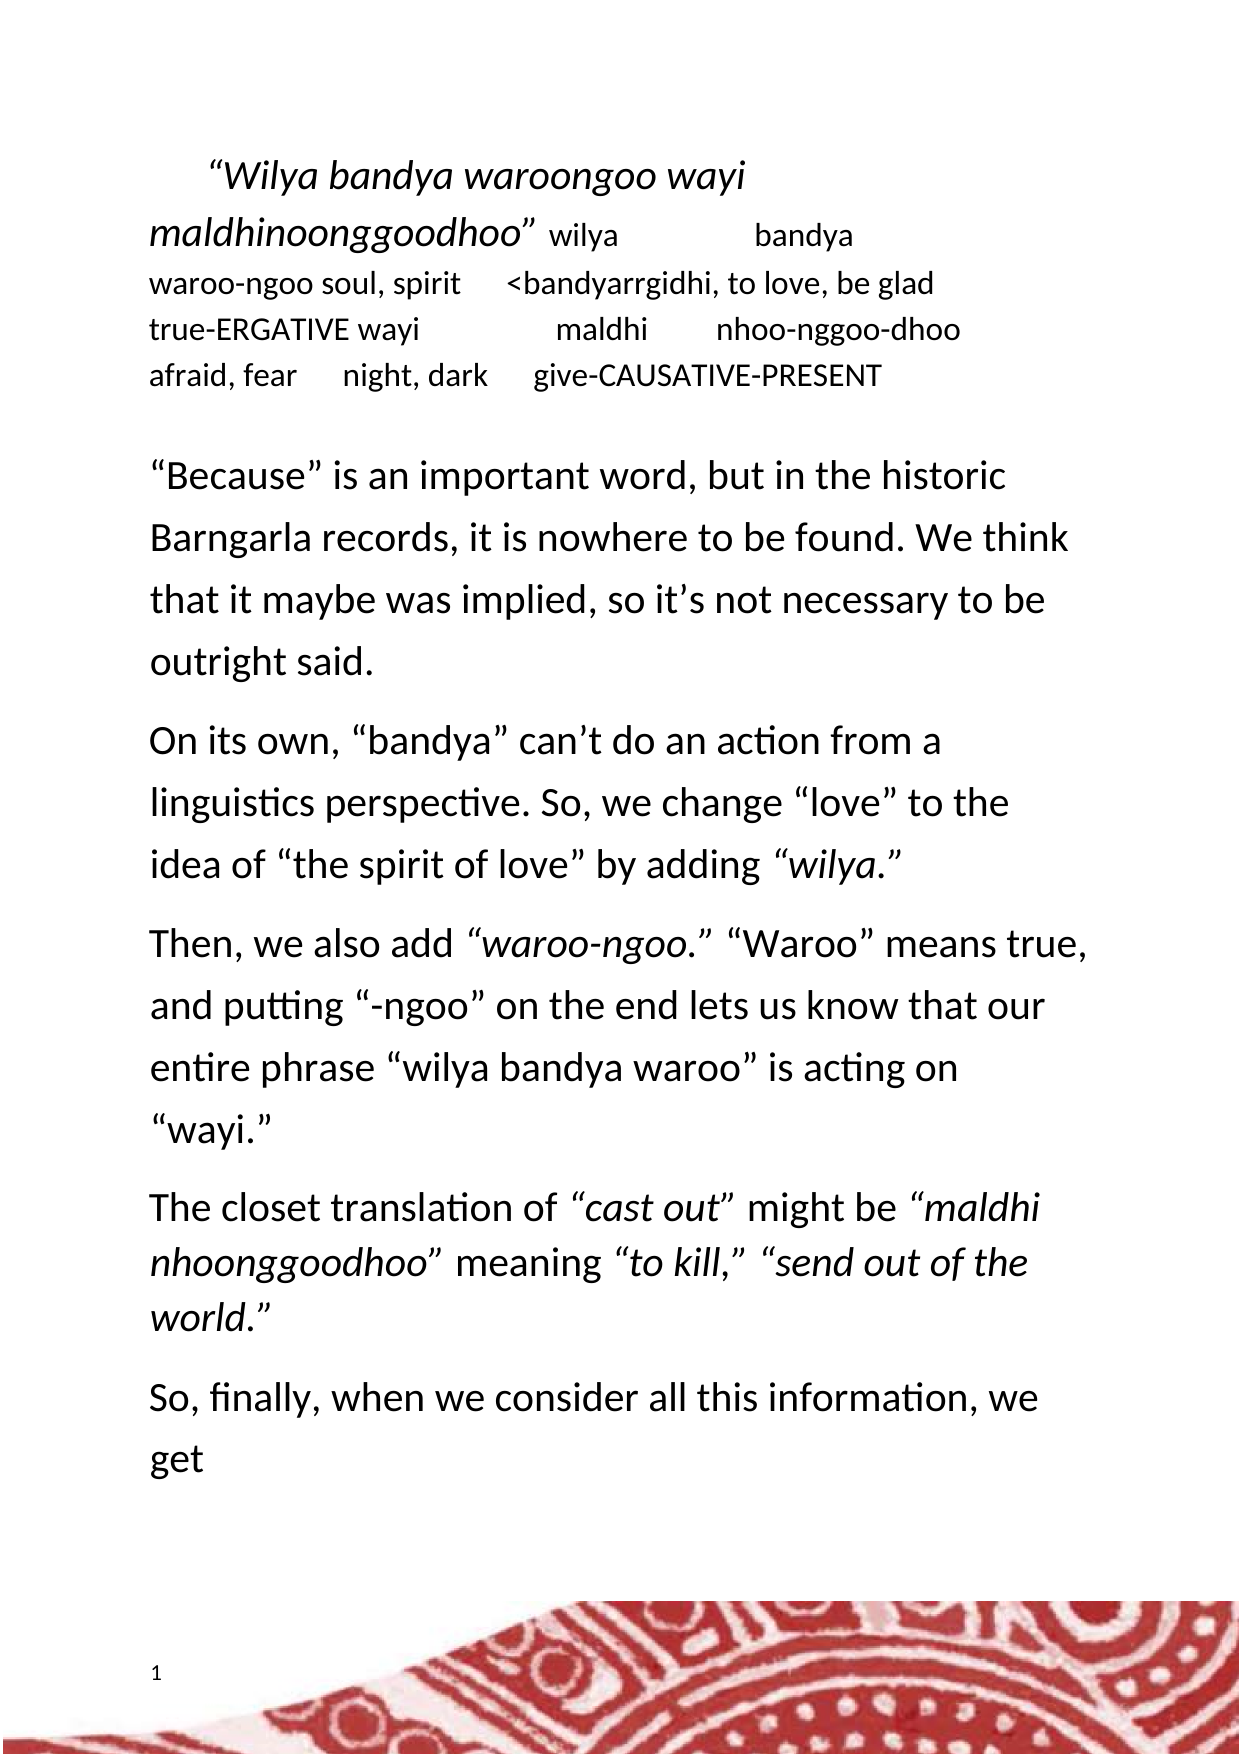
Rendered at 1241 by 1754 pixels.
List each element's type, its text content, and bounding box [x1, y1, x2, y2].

text “Because” is an important word, but in the historic Barngarla records, it is nowhere to be found. We think that it maybe was implied, so it’s not necessary to be outright said. [148, 449, 1089, 686]
text So, finally, when we consider all this information, we get [148, 1371, 1089, 1483]
text The closet translation of “cast out” might be “maldhi nhoonggoodhoo” meaning “to kill,” “send out of the world.” [148, 1181, 1089, 1342]
text “Wilya bandya waroongoo wayi maldhinoonggoodhoo” wilya bandya waroo-ngoo soul, spirit <bandyarrgidhi, to love, be glad true-ERGATIVE wayi maldhi nhoo-nggoo-dhoo afraid, fear night, dark give-CAUSATIVE-PRESENT [148, 149, 1035, 395]
picture [2, 1600, 1239, 1754]
text On its own, “bandya” can’t do an action from a linguistics perspective. So, we change “love” to the idea of “the spirit of love” by adding “wilya.” [148, 714, 1089, 889]
text Then, we also add “waroo-ngoo.” “Waroo” means true, and putting “-ngoo” on the end lets us know that our entire phrase “wilya bandya waroo” is acting on “wayi.” [148, 917, 1089, 1153]
